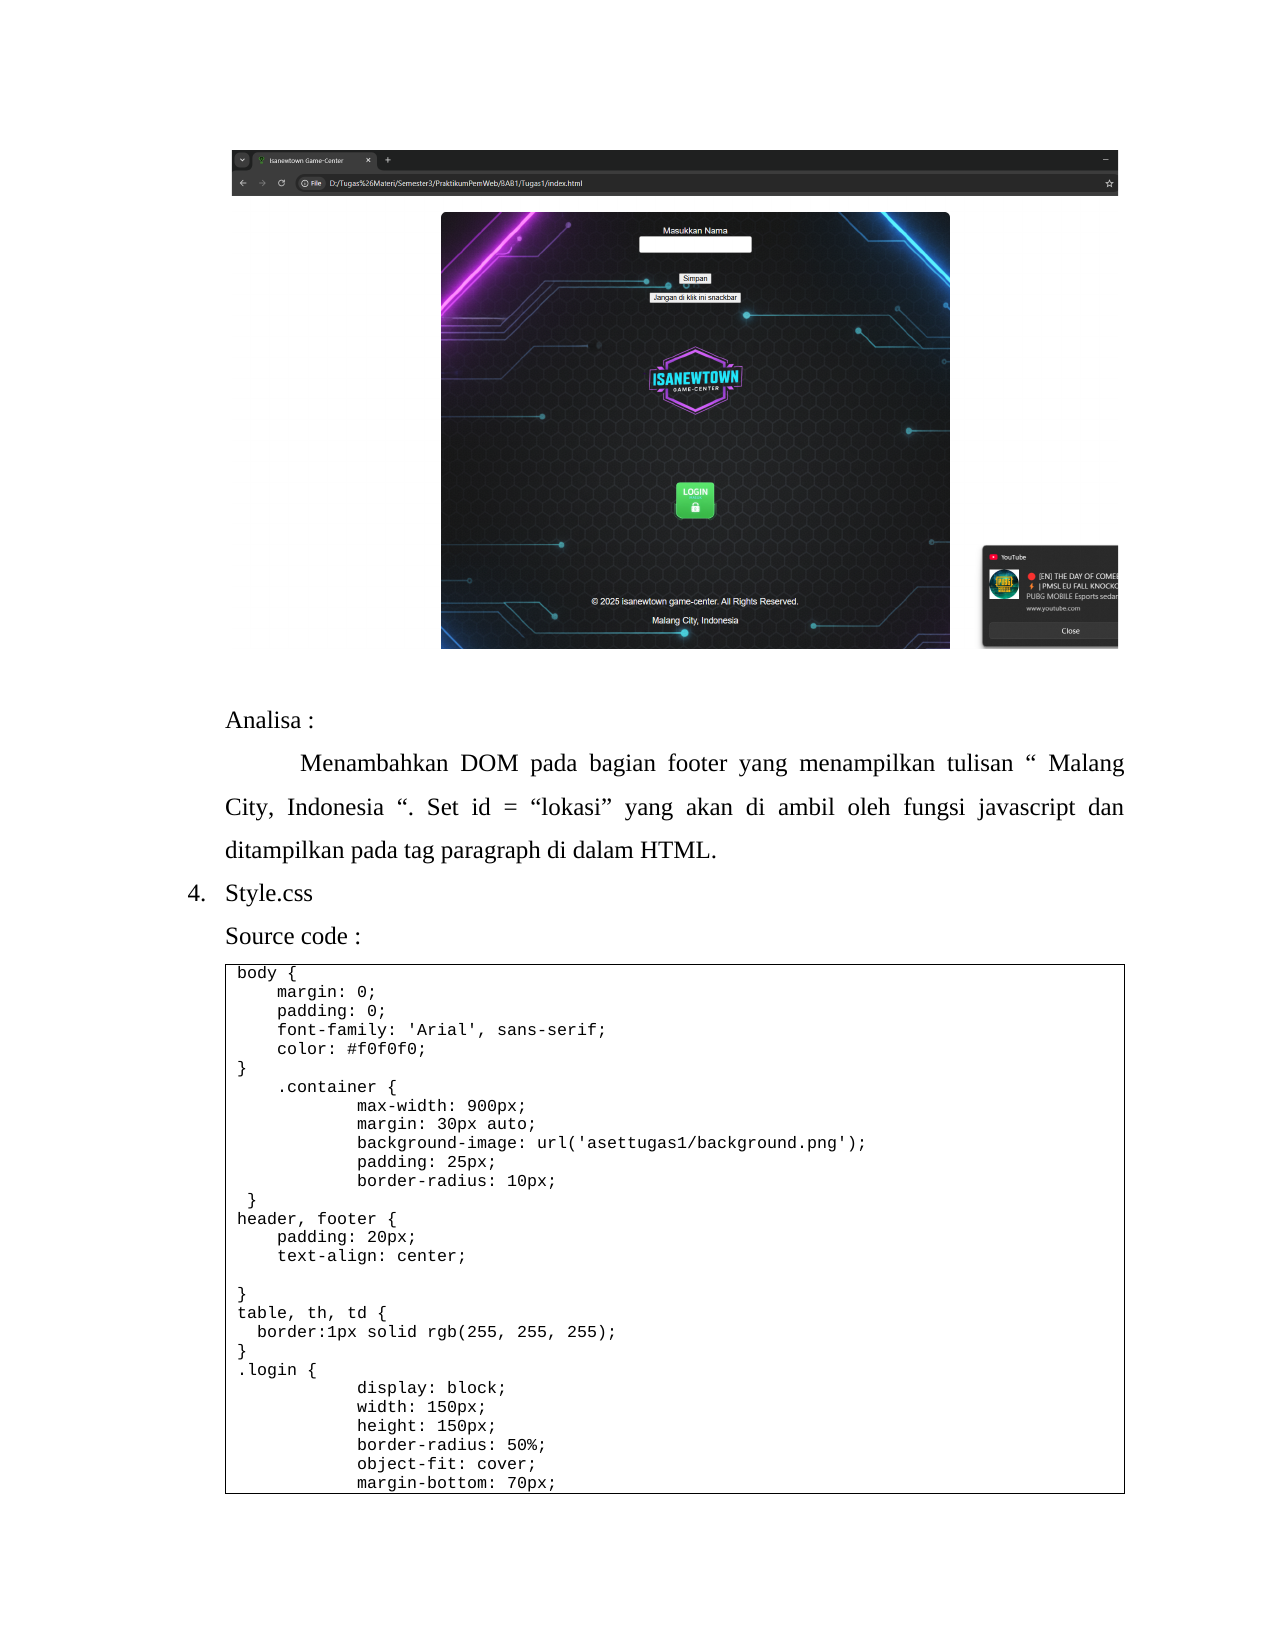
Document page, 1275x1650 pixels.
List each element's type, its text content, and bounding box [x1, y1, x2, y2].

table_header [226, 965, 1124, 1493]
picture [231, 150, 1119, 649]
list Analisa : [225, 705, 1125, 734]
list Style.css [187, 878, 1125, 907]
list Menambahkan DOM pada bagian footer yang menampilkan tulisan “ Malang City, Indonesia “. Set id = “lokasi” yang akan di ambil oleh fungsi javascript dan ditampilkan pada tag paragraph di dalam HTML. [225, 748, 1125, 863]
list Source code : [225, 921, 1125, 950]
